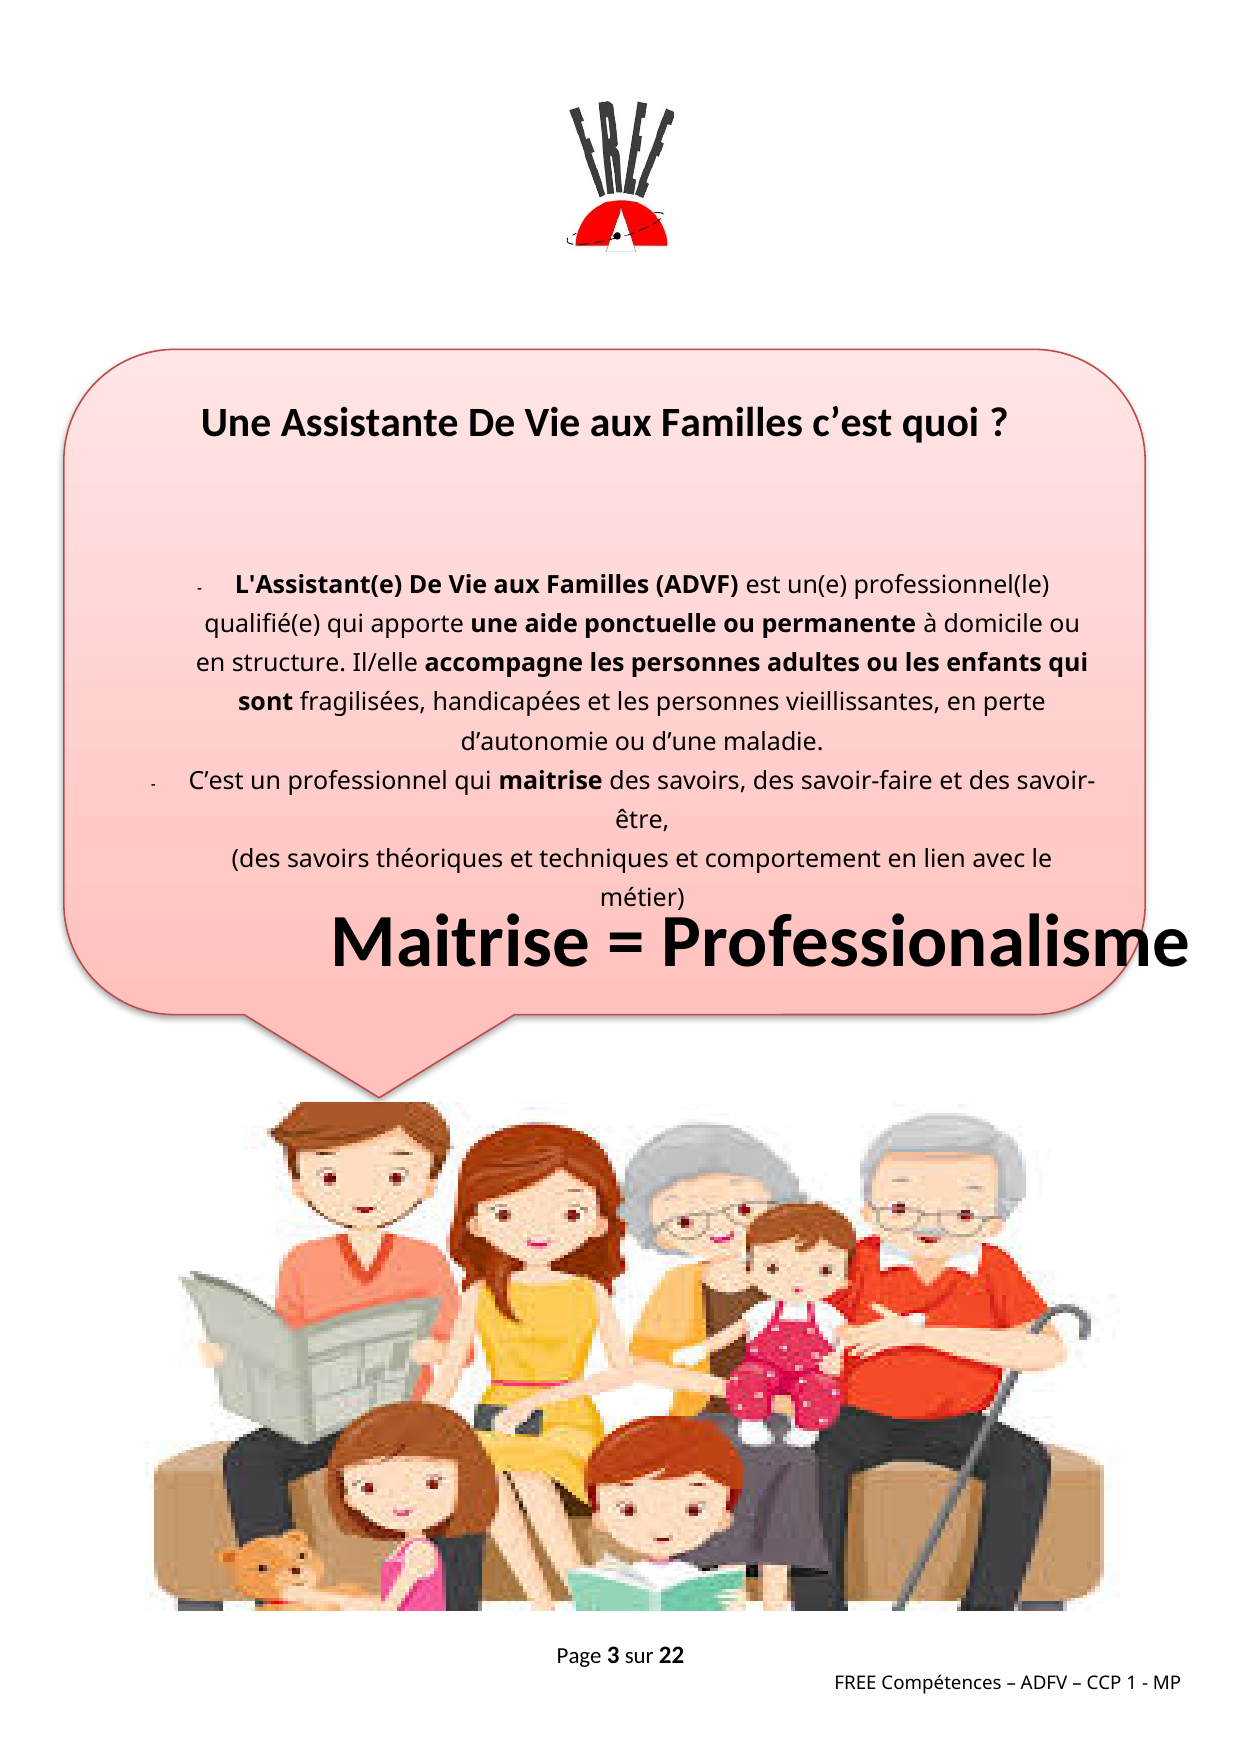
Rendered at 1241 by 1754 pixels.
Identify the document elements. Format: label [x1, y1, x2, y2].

picture [566, 101, 674, 252]
picture [16, 1102, 1234, 1611]
